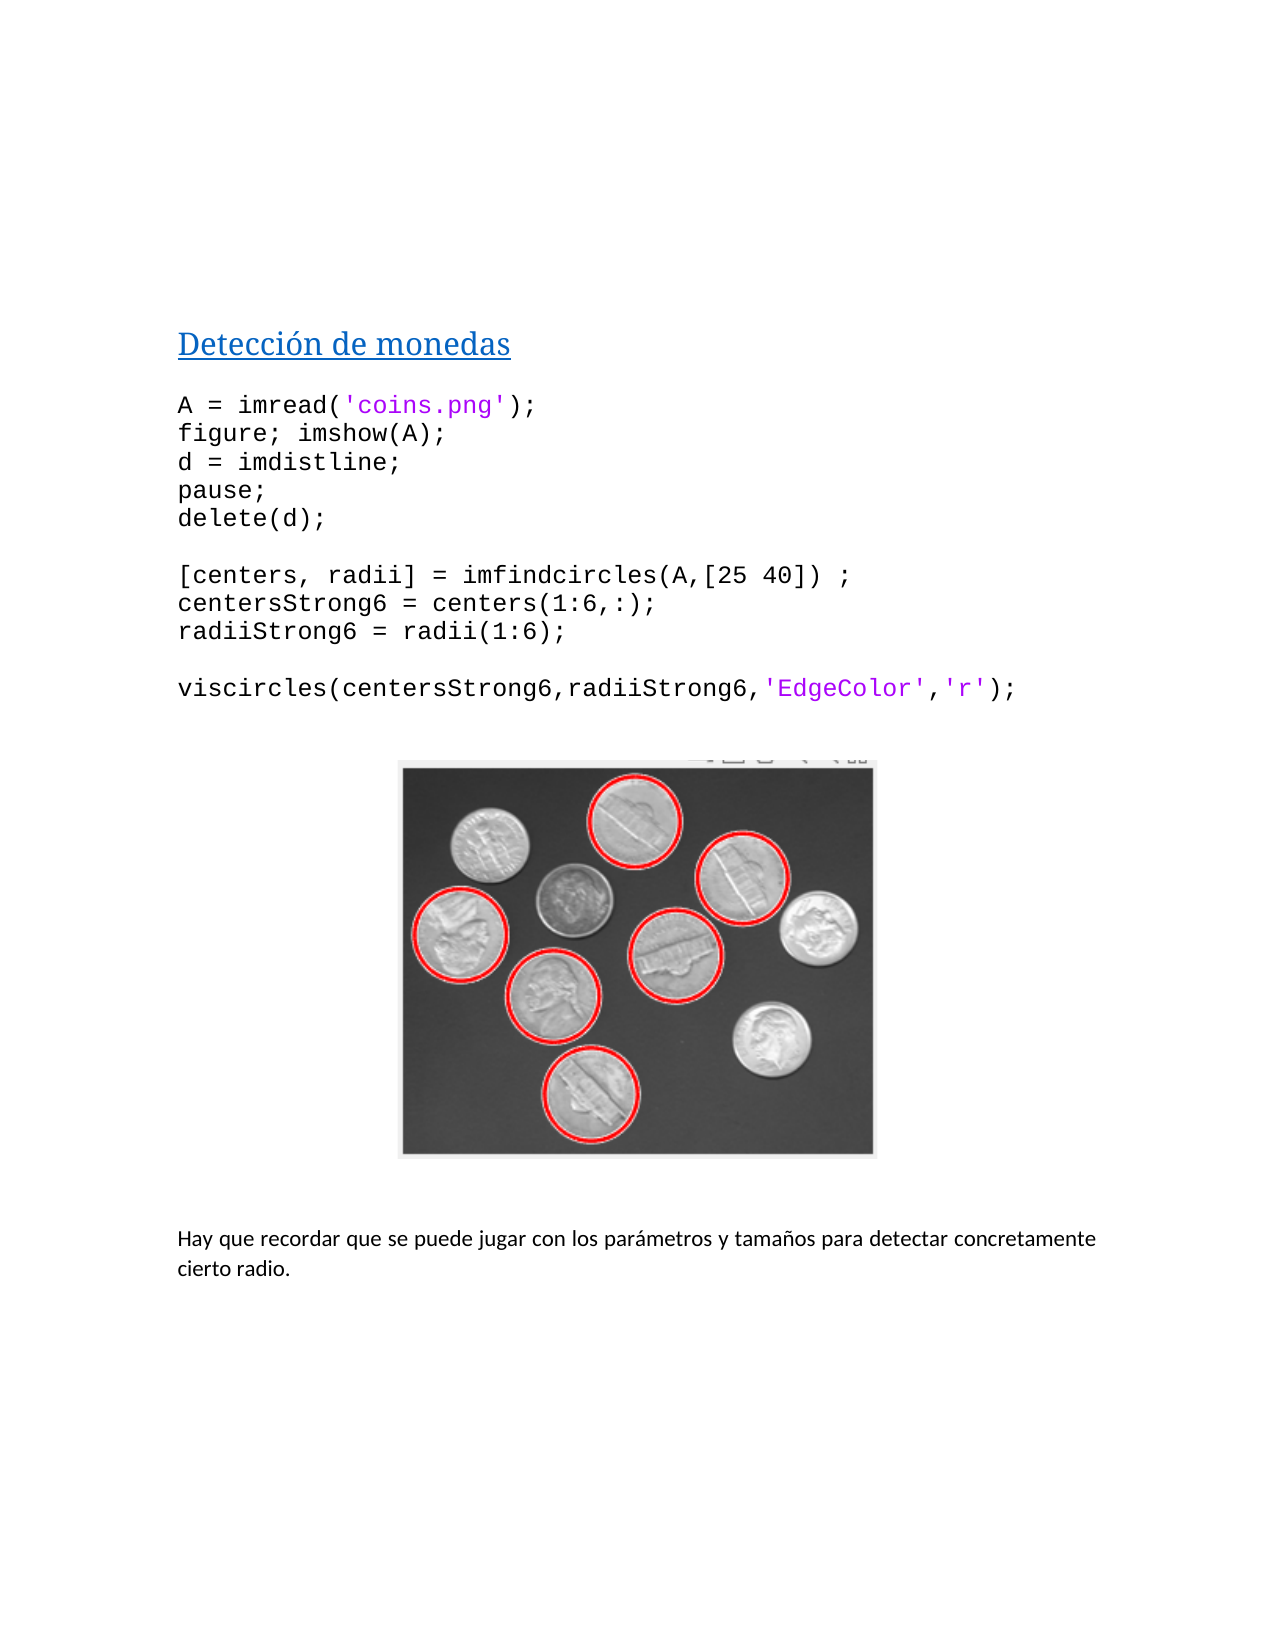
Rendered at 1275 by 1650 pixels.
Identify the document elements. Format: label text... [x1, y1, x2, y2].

text d = imdistline; [177, 449, 1098, 477]
text A = imread('coins.png'); [177, 392, 1098, 421]
picture [397, 760, 878, 1159]
text figure; imshow(A); [177, 421, 1098, 449]
text centersStrong6 = centers(1:6,:); [177, 591, 1098, 619]
text pause; [177, 477, 1098, 506]
text viscircles(centersStrong6,radiiStrong6,'EdgeColor','r'); [177, 675, 1098, 703]
subtitle Detección de monedas [177, 322, 1098, 364]
text Hay que recordar que se puede jugar con los parámetros y tamaños para detectar concretamente cierto radio. [177, 1224, 1098, 1282]
text [centers, radii] = imfindcircles(A,[25 40]) ; [177, 562, 1098, 591]
text delete(d); [177, 506, 1098, 534]
text radiiStrong6 = radii(1:6); [177, 619, 1098, 647]
